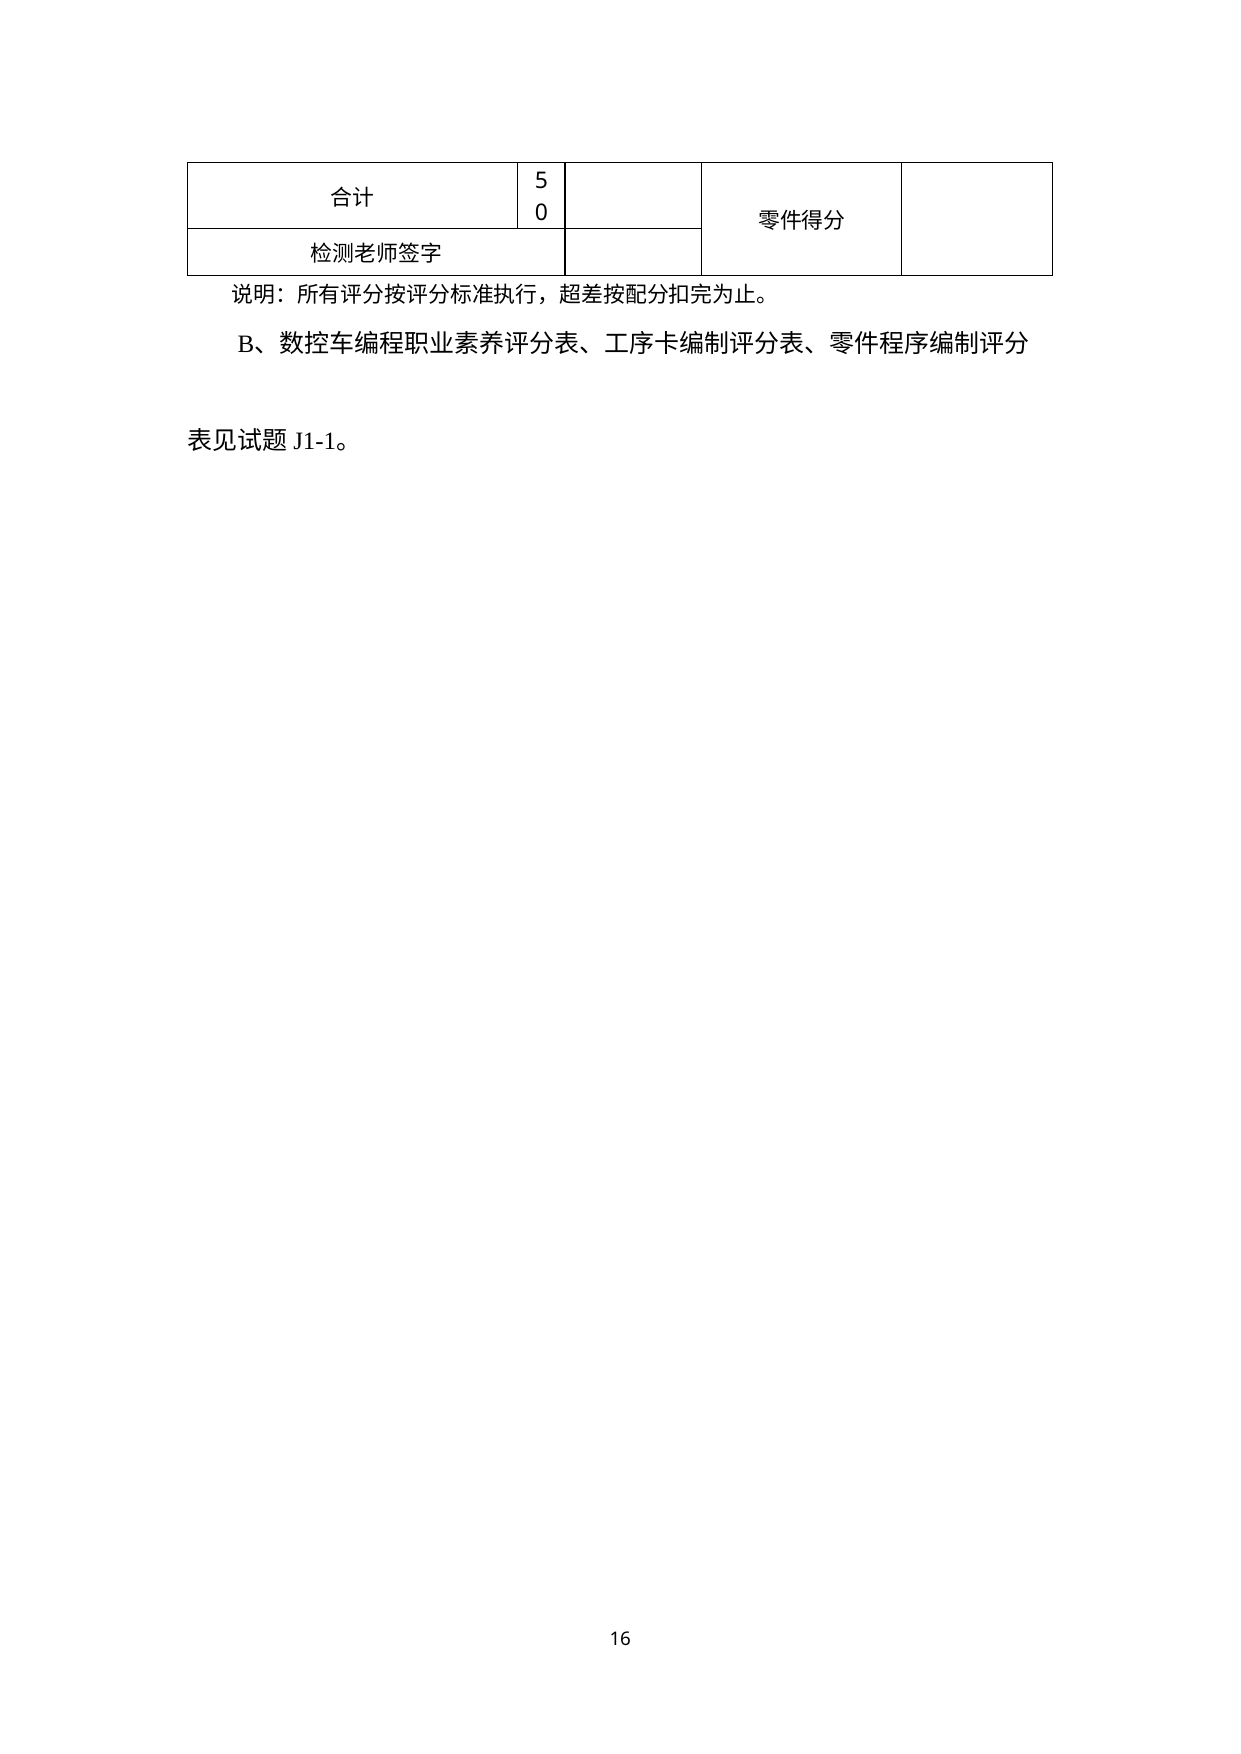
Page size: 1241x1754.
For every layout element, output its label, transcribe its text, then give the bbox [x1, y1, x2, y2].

table_cell [566, 229, 701, 275]
table_cell 50 [518, 163, 564, 228]
text B、数控车编程职业素养评分表、工序卡编制评分表、零件程序编制评分表见试题 J1-1。 [187, 309, 1053, 471]
text 说明：所有评分按评分标准执行，超差按配分扣完为止。 [187, 276, 1053, 309]
table_cell 零件得分 [702, 163, 901, 275]
table_cell 合计 [188, 163, 517, 228]
table_cell [566, 163, 701, 228]
table_cell [902, 163, 1052, 275]
table_cell 检测老师签字 [188, 229, 564, 275]
